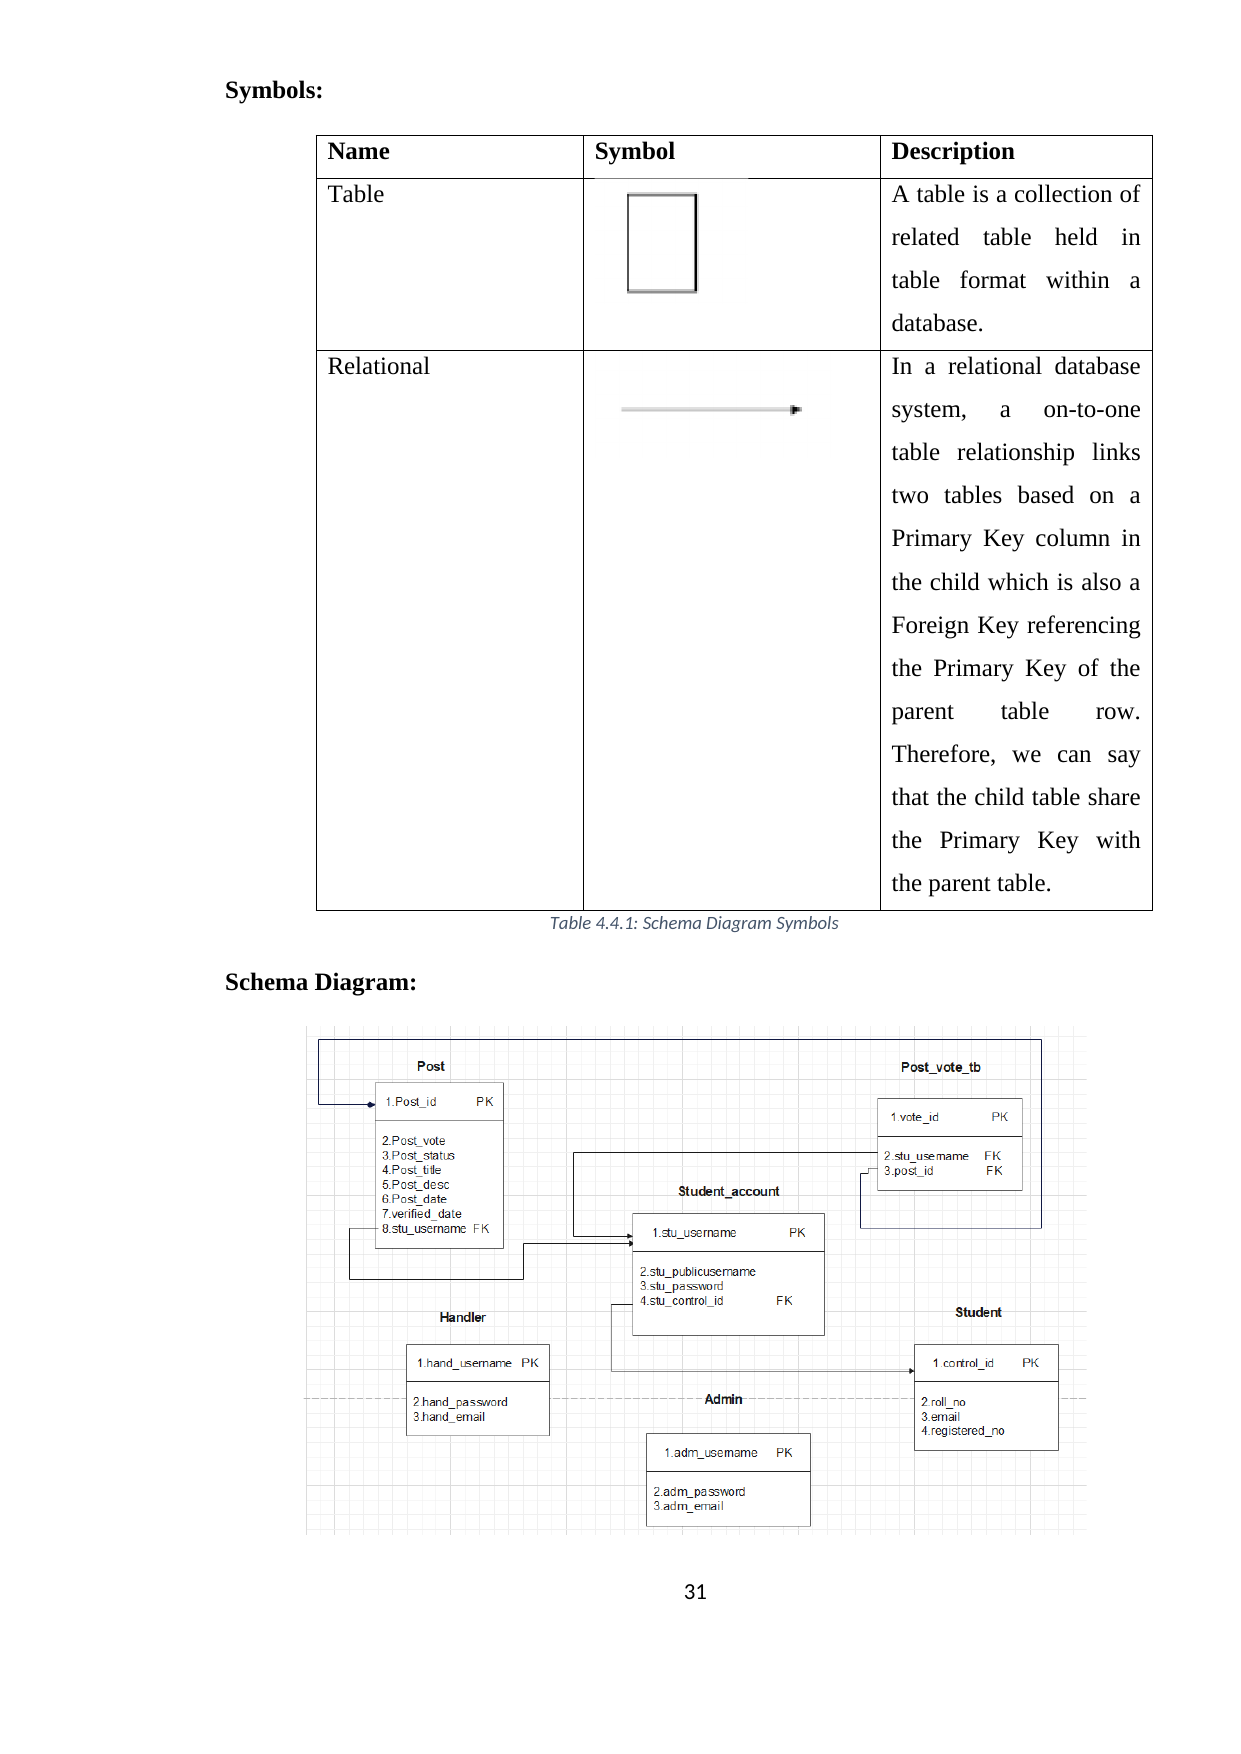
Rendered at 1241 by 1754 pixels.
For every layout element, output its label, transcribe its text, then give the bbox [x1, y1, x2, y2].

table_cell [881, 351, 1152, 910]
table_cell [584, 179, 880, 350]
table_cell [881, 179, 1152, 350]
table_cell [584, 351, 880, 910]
text Symbols: [225, 75, 1165, 104]
text Schema Diagram: [225, 967, 1165, 995]
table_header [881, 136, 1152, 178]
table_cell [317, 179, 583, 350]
text Table 4.4.1: Schema Diagram Symbols [225, 911, 1165, 934]
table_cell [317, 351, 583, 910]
picture [594, 178, 749, 304]
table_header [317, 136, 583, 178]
picture [594, 351, 832, 458]
picture [303, 1026, 1087, 1535]
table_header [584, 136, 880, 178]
